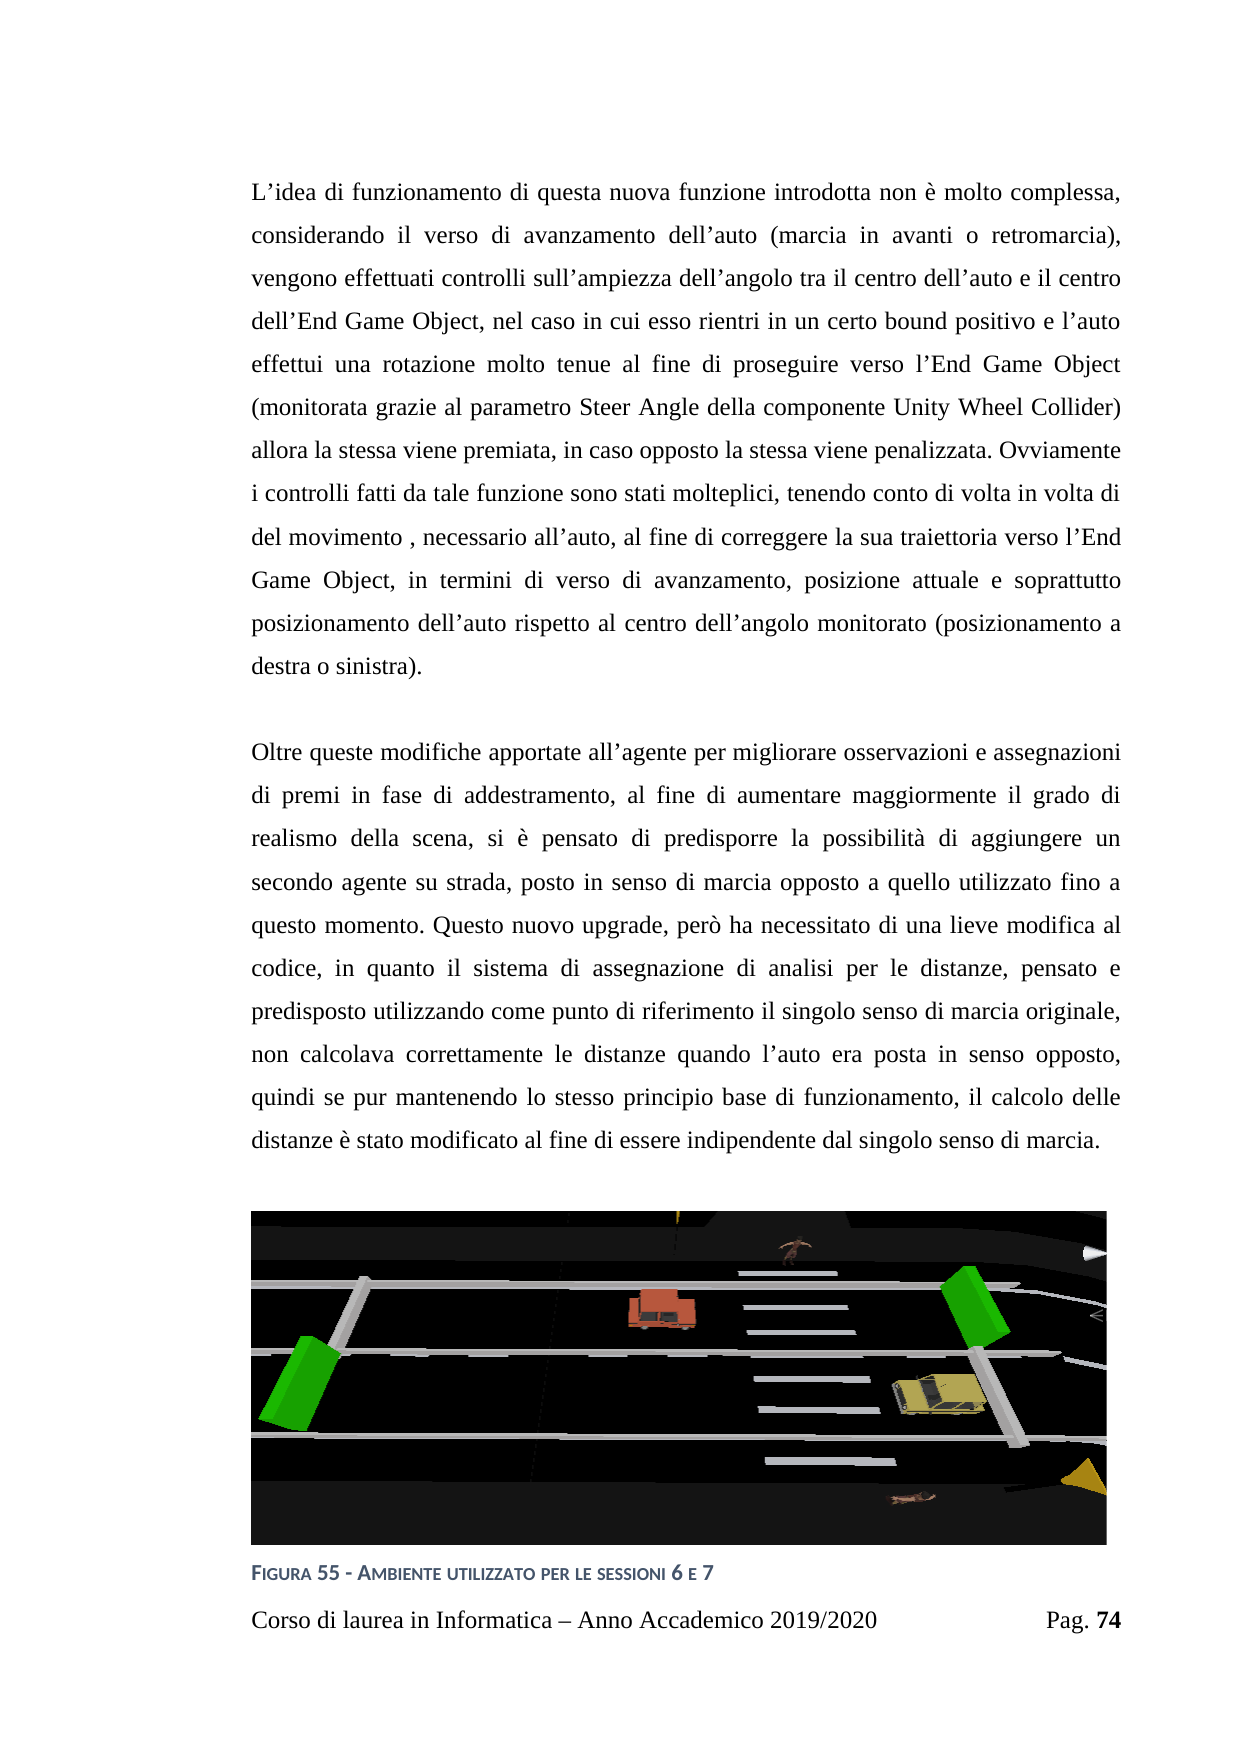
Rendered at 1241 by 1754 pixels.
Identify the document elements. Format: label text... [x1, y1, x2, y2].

text Oltre queste modifiche apportate all’agente per migliorare osservazioni e assegnazioni di premi in fase di addestramento, al fine di aumentare maggiormente il grado di realismo della scena, si è pensato di predisporre la possibilità di aggiungere un secondo agente su strada, posto in senso di marcia opposto a quello utilizzato fino a questo momento. Questo nuovo upgrade, però ha necessitato di una lieve modifica al codice, in quanto il sistema di assegnazione di analisi per le distanze, pensato e predisposto utilizzando come punto di riferimento il singolo senso di marcia originale, non calcolava correttamente le distanze quando l’auto era posta in senso opposto, quindi se pur mantenendo lo stesso principio base di funzionamento, il calcolo delle distanze è stato modificato al fine di essere indipendente dal singolo senso di marcia. [251, 737, 1122, 1154]
text L’idea di funzionamento di questa nuova funzione introdotta non è molto complessa, considerando il verso di avanzamento dell’auto (marcia in avanti o retromarcia), vengono effettuati controlli sull’ampiezza dell’angolo tra il centro dell’auto e il centro dell’End Game Object, nel caso in cui esso rientri in un certo bound positivo e l’auto effettui una rotazione molto tenue al fine di proseguire verso l’End Game Object (monitorata grazie al parametro Steer Angle della componente Unity Wheel Collider) allora la stessa viene premiata, in caso opposto la stessa viene penalizzata. Ovviamente i controlli fatti da tale funzione sono stati molteplici, tenendo conto di volta in volta di del movimento , necessario all’auto, al fine di correggere la sua traiettoria verso l’End Game Object, in termini di verso di avanzamento, posizione attuale e soprattutto posizionamento dell’auto rispetto al centro dell’angolo monitorato (posizionamento a destra o sinistra). [251, 177, 1122, 680]
text Figura 55 - Ambiente utilizzato per le sessioni 6 e 7 [251, 1558, 1122, 1586]
picture [251, 1211, 1107, 1545]
